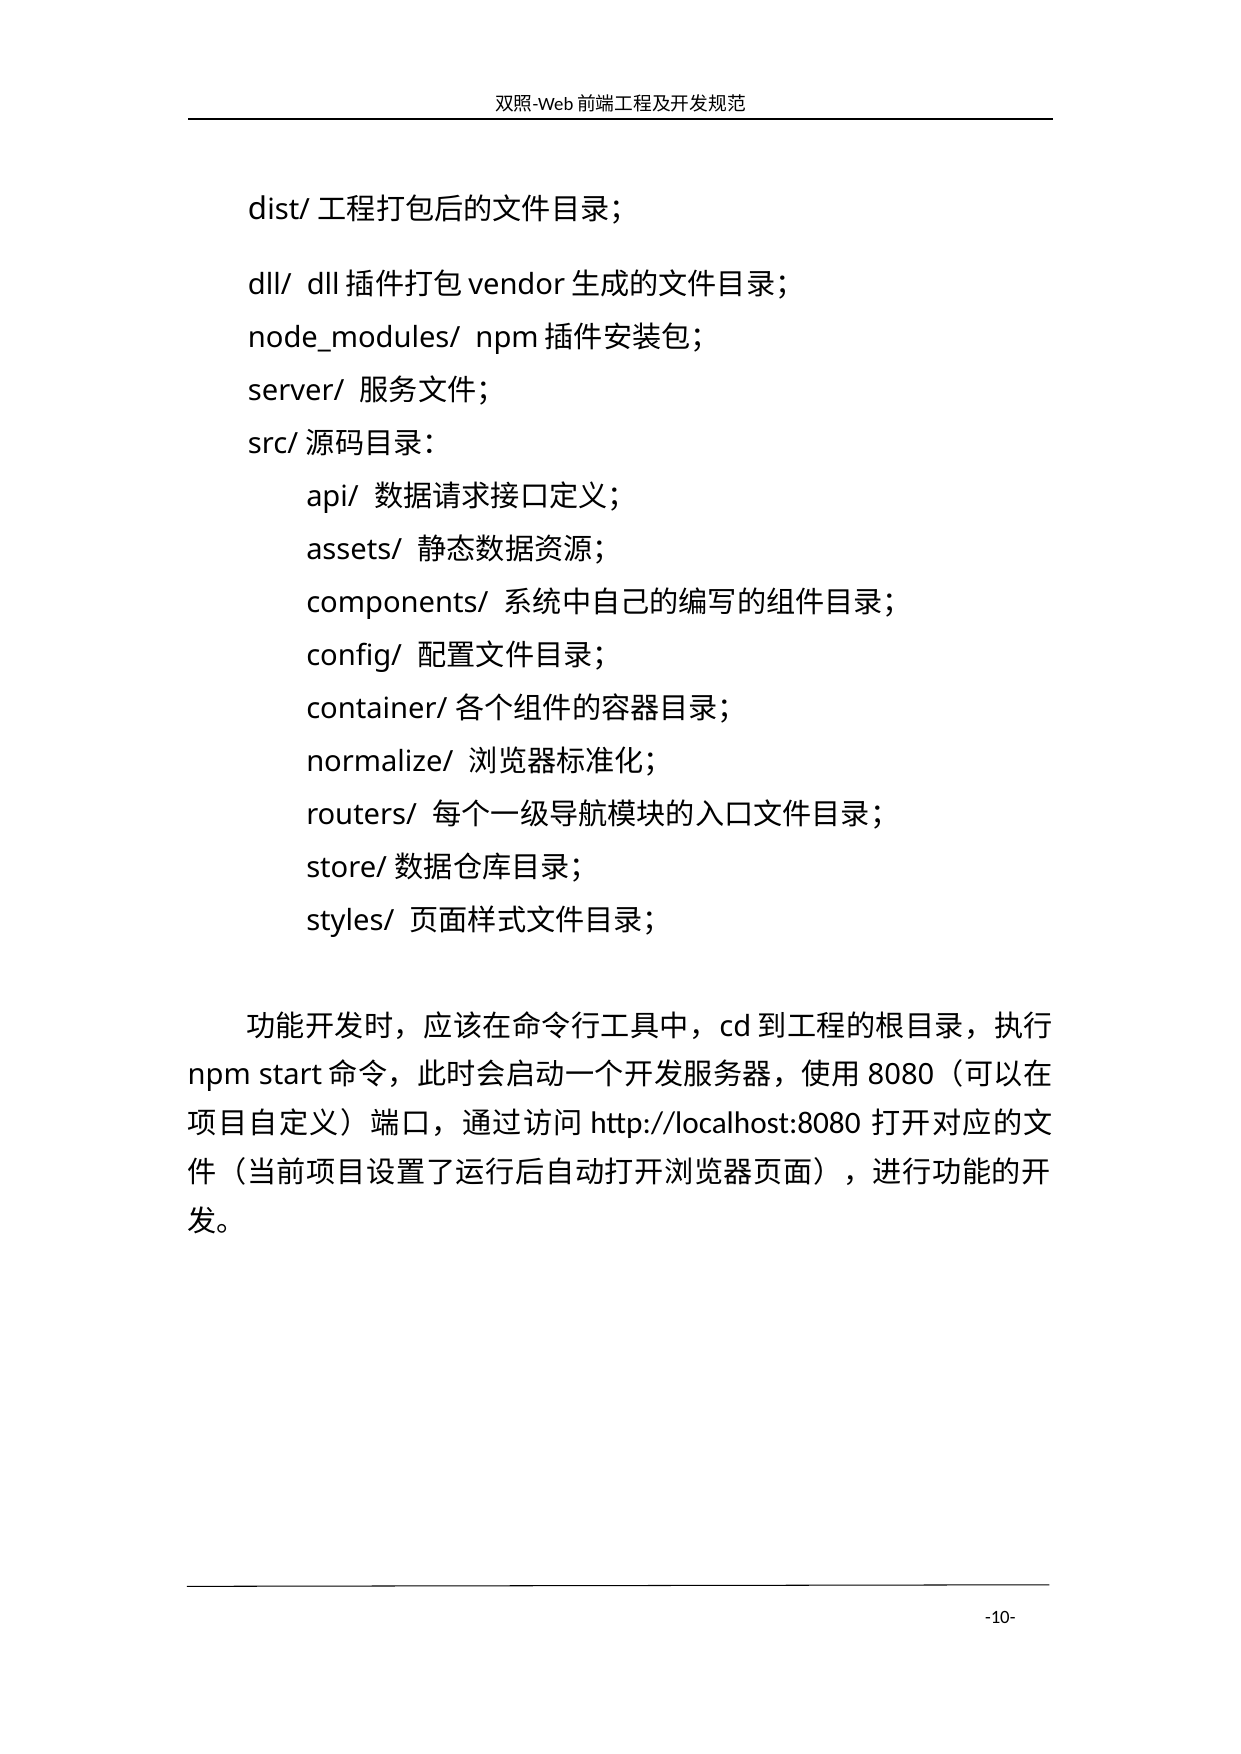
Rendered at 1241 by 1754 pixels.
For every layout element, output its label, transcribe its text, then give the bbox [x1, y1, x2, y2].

text dist/ 工程打包后的文件目录； [248, 165, 1053, 250]
text config/ 配置文件目录； [248, 632, 1053, 674]
text server/ 服务文件； [248, 366, 1053, 409]
text dll/ dll插件打包vendor生成的文件目录； [248, 260, 1053, 303]
text store/ 数据仓库目录； [248, 844, 1053, 886]
text node_modules/ npm插件安装包； [248, 313, 1053, 356]
text routers/ 每个一级导航模块的入口文件目录； [248, 791, 1053, 833]
text normalize/ 浏览器标准化； [248, 738, 1053, 780]
text 功能开发时，应该在命令行工具中，cd到工程的根目录，执行npm start命令，此时会启动一个开发服务器，使用8080（可以在项目自定义）端口，通过访问http://localhost:8080 打开对应的文件（当前项目设置了运行后自动打开浏览器页面），进行功能的开发。 [187, 1002, 1053, 1240]
text components/ 系统中自己的编写的组件目录； [248, 578, 1053, 621]
text container/ 各个组件的容器目录； [248, 684, 1053, 727]
text styles/ 页面样式文件目录； [248, 897, 1053, 939]
text assets/ 静态数据资源； [248, 526, 1053, 568]
text api/ 数据请求接口定义； [248, 472, 1053, 515]
text src/ 源码目录： [248, 419, 1053, 462]
